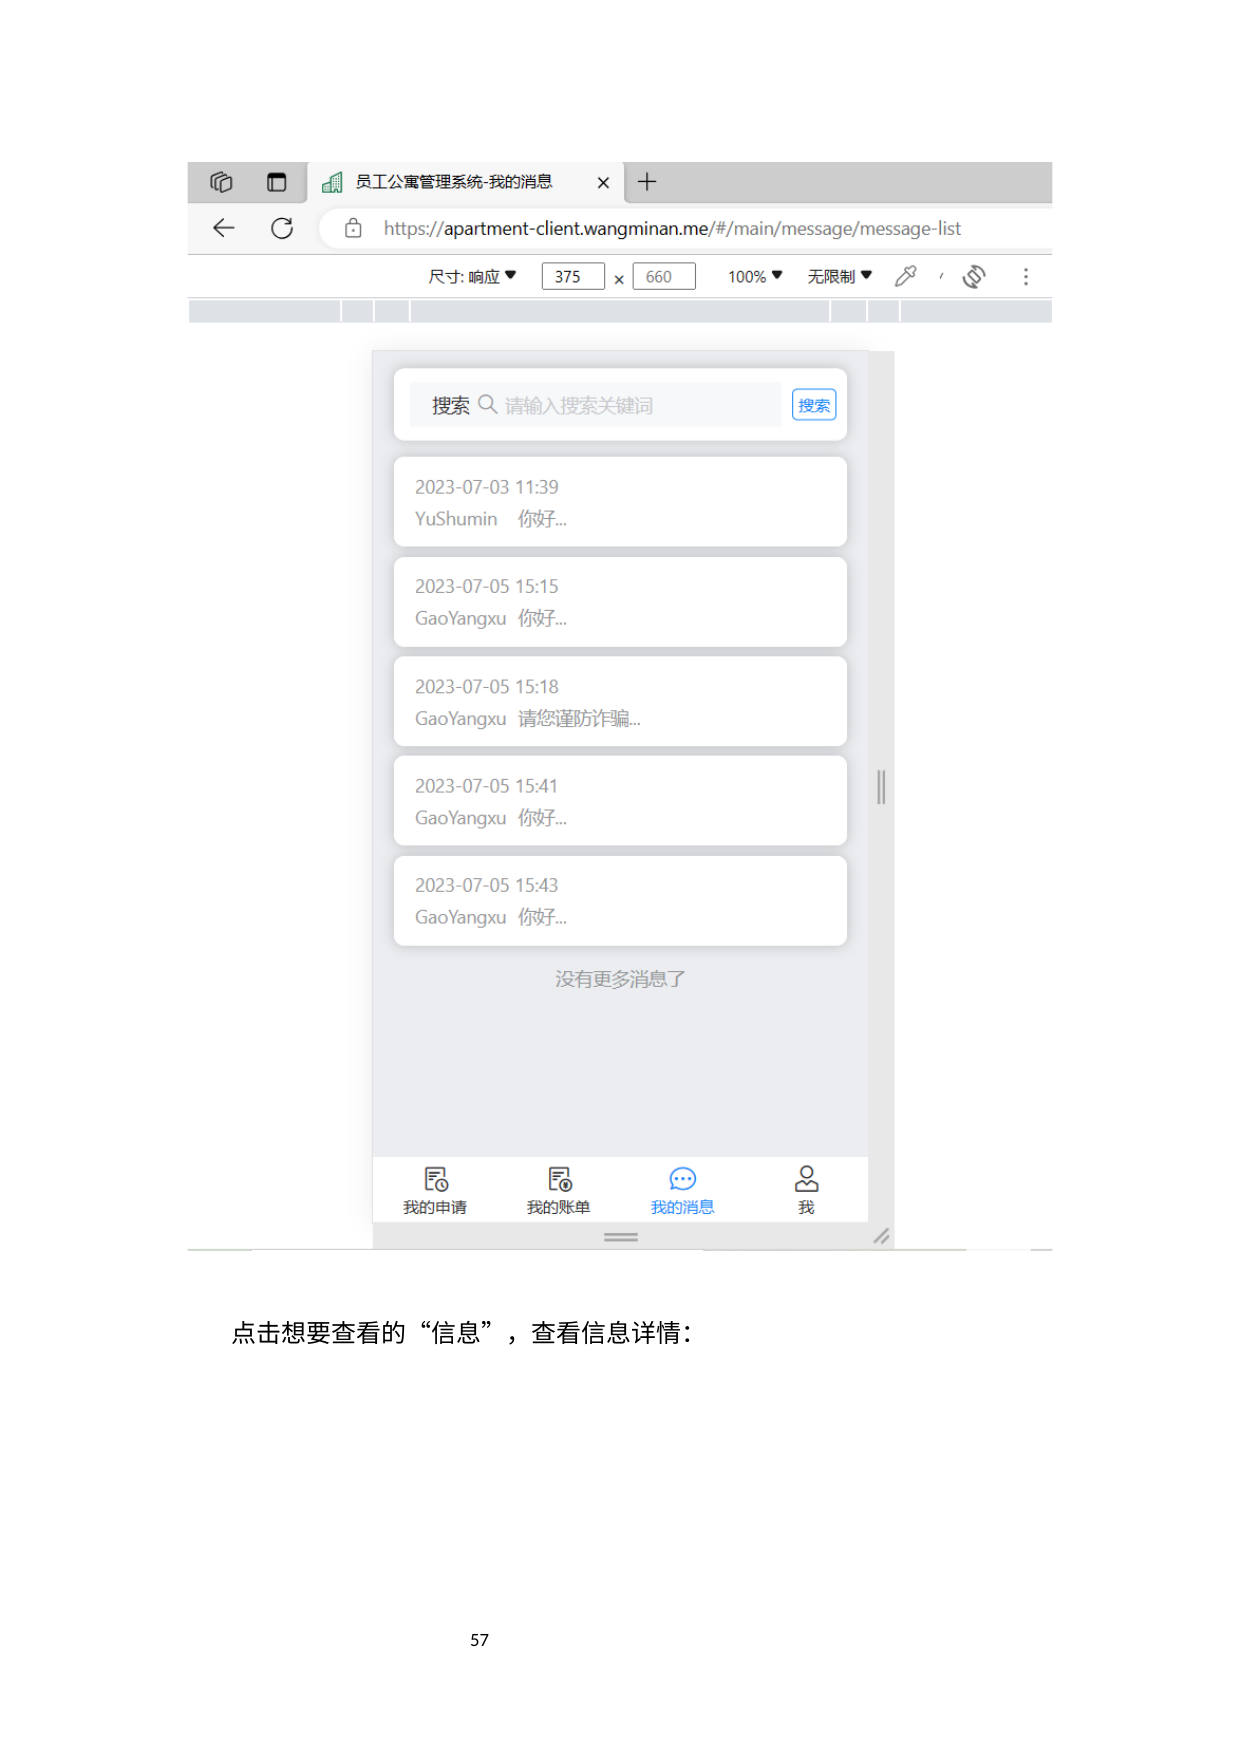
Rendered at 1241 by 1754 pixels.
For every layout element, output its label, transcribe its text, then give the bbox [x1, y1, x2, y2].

picture [187, 162, 1053, 1251]
list 点击想要查看的“信息”，查看信息详情： [187, 1299, 1053, 1364]
